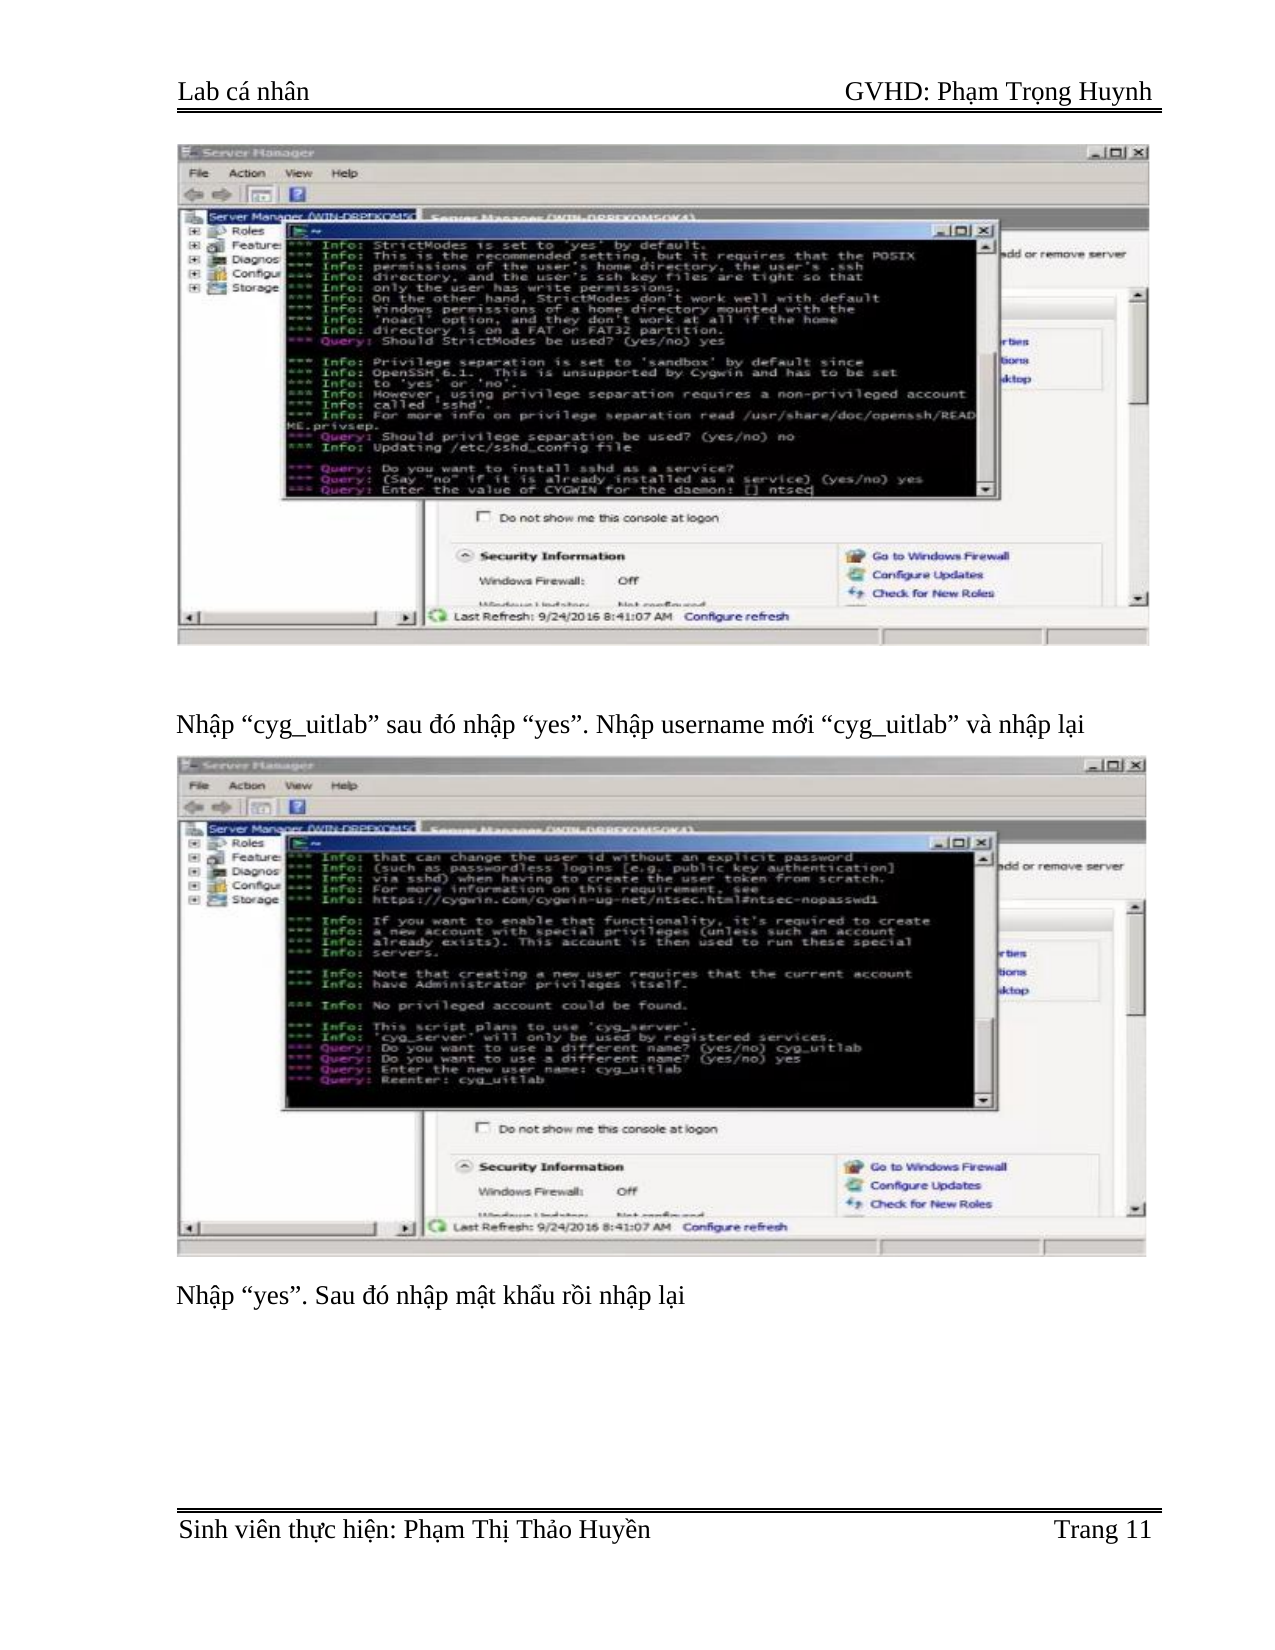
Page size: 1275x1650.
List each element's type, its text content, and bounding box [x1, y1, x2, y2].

picture [177, 144, 1150, 646]
text Nhập “yes”. Sau đó nhập mật khẩu rồi nhập lại [176, 1279, 1158, 1310]
picture [176, 755, 1147, 1257]
